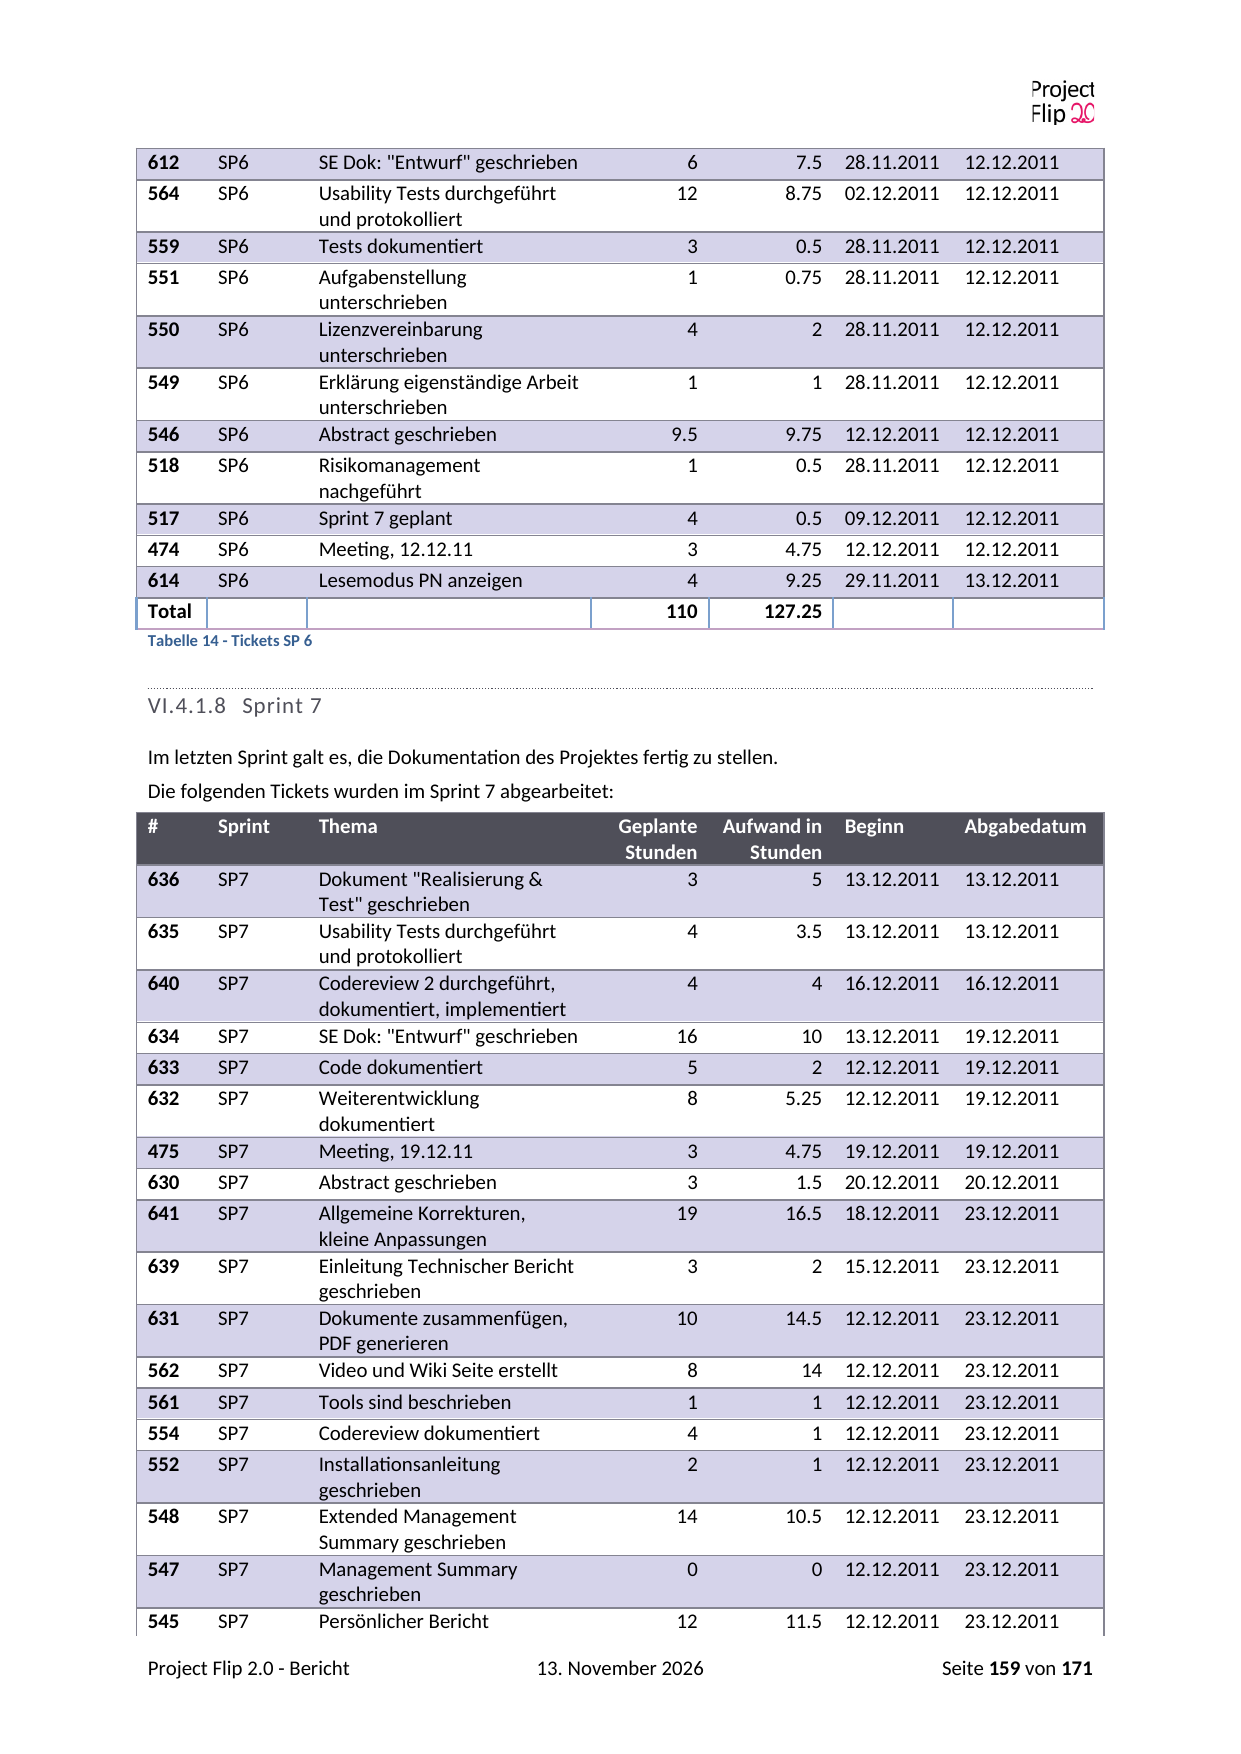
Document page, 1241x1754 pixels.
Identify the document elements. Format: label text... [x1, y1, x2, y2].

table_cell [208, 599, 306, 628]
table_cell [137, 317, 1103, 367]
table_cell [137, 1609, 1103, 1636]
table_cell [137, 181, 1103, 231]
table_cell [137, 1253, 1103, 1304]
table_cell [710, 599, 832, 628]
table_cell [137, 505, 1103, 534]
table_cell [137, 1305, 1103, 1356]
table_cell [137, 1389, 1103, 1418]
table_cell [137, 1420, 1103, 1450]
text Die folgenden Tickets wurden im Sprint 7 abgearbeitet: [148, 778, 1093, 803]
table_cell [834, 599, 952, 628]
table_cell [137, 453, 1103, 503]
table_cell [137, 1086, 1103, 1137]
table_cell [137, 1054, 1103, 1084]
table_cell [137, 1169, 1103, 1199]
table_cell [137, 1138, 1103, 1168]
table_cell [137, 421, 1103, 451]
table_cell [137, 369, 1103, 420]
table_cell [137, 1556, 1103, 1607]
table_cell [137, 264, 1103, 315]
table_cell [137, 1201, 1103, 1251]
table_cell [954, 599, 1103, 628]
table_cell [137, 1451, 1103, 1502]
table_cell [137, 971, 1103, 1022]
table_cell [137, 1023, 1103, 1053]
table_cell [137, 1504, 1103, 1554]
picture [1081, 79, 1097, 124]
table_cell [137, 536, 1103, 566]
text Im letzten Sprint galt es, die Dokumentation des Projektes fertig zu stellen. [148, 744, 1093, 770]
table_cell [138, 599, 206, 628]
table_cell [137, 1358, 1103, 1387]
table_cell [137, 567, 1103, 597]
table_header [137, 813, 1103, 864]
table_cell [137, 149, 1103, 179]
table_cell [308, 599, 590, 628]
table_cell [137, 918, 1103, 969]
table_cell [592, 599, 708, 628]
subtitle Sprint 7 [148, 688, 1093, 719]
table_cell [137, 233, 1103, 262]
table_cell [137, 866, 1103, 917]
